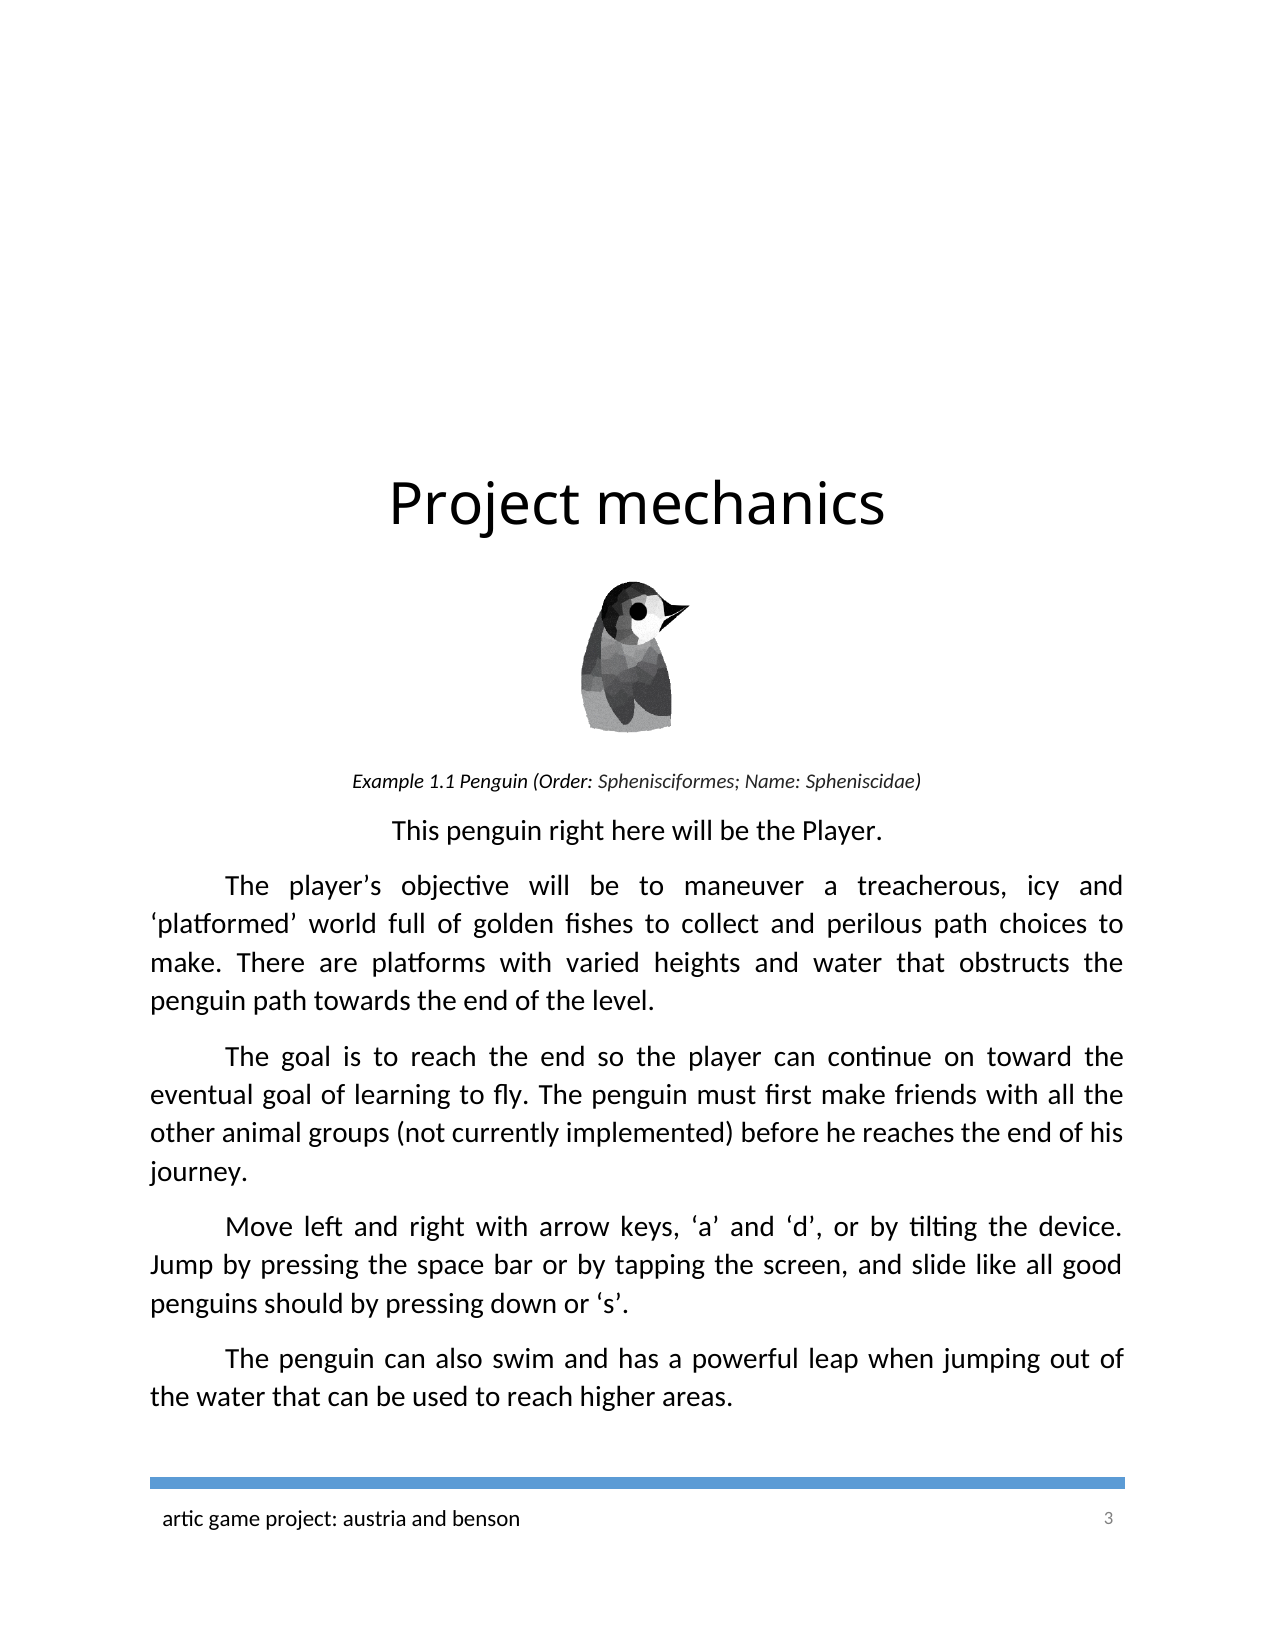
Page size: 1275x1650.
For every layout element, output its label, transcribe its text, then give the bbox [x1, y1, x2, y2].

text This penguin right here will be the Player. [150, 812, 1125, 848]
text The player’s objective will be to maneuver a treacherous, icy and ‘platformed’ world full of golden fishes to collect and perilous path choices to make. There are platforms with varied heights and water that obstructs the penguin path towards the end of the level. [150, 867, 1125, 1018]
text The penguin can also swim and has a powerful leap when jumping out of the water that can be used to reach higher areas. [150, 1340, 1125, 1414]
text Example 1.1 Penguin (Order: Sphenisciformes; Name: Spheniscidae) [150, 768, 598, 793]
text Project mechanics [150, 462, 1125, 541]
text Move left and right with arrow keys, ‘a’ and ‘d’, or by tilting the device. Jump by pressing the space bar or by tapping the screen, and slide like all good penguins should by pressing down or ‘s’. [150, 1208, 1125, 1321]
picture [545, 564, 730, 750]
text Example 1.1 Penguin (Order: Sphenisciformes; Name: Spheniscidae) [915, 768, 1125, 793]
text The goal is to reach the end so the player can continue on toward the eventual goal of learning to fly. The penguin must first make friends with all the other animal groups (not currently implemented) before he reaches the end of his journey. [150, 1038, 1125, 1188]
